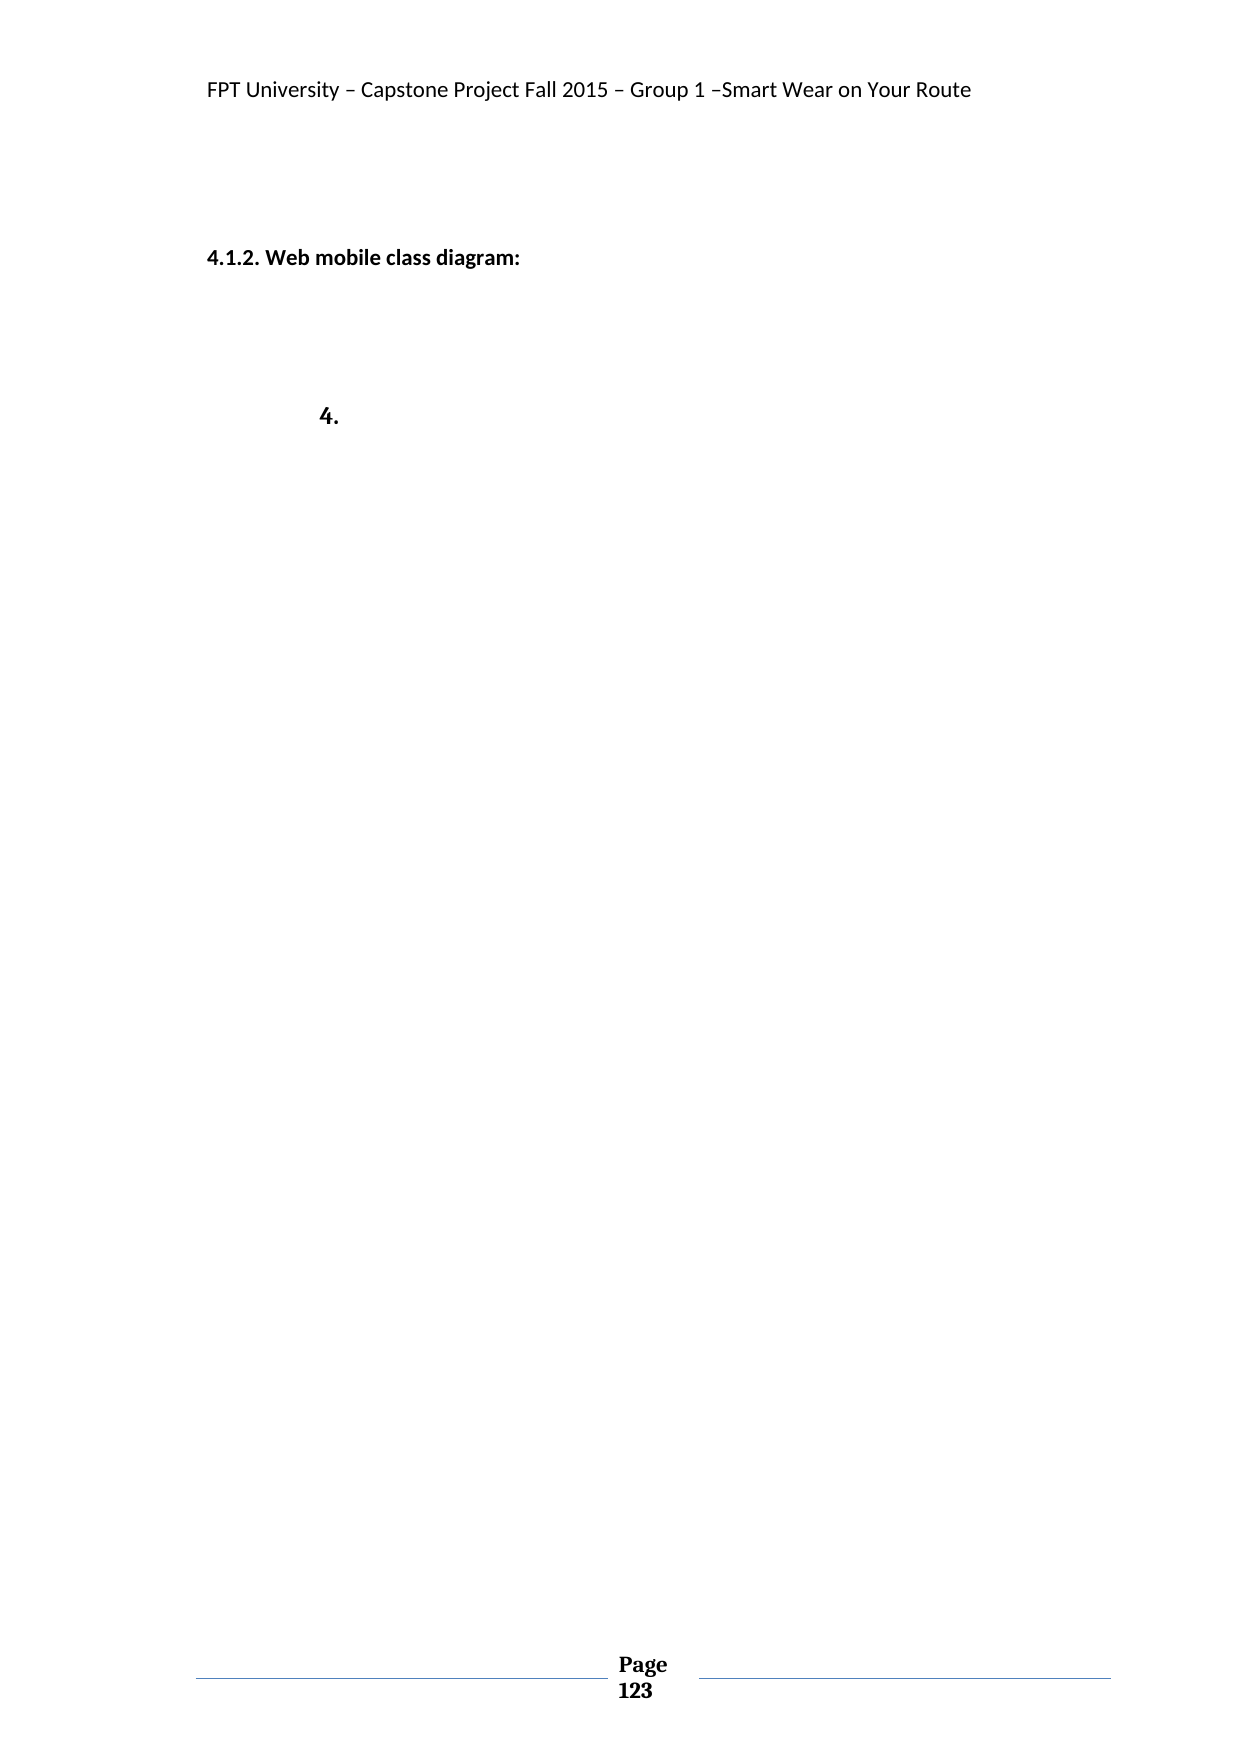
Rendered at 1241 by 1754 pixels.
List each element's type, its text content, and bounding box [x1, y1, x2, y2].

text 4.1.2. Web mobile class diagram: [207, 243, 1122, 271]
